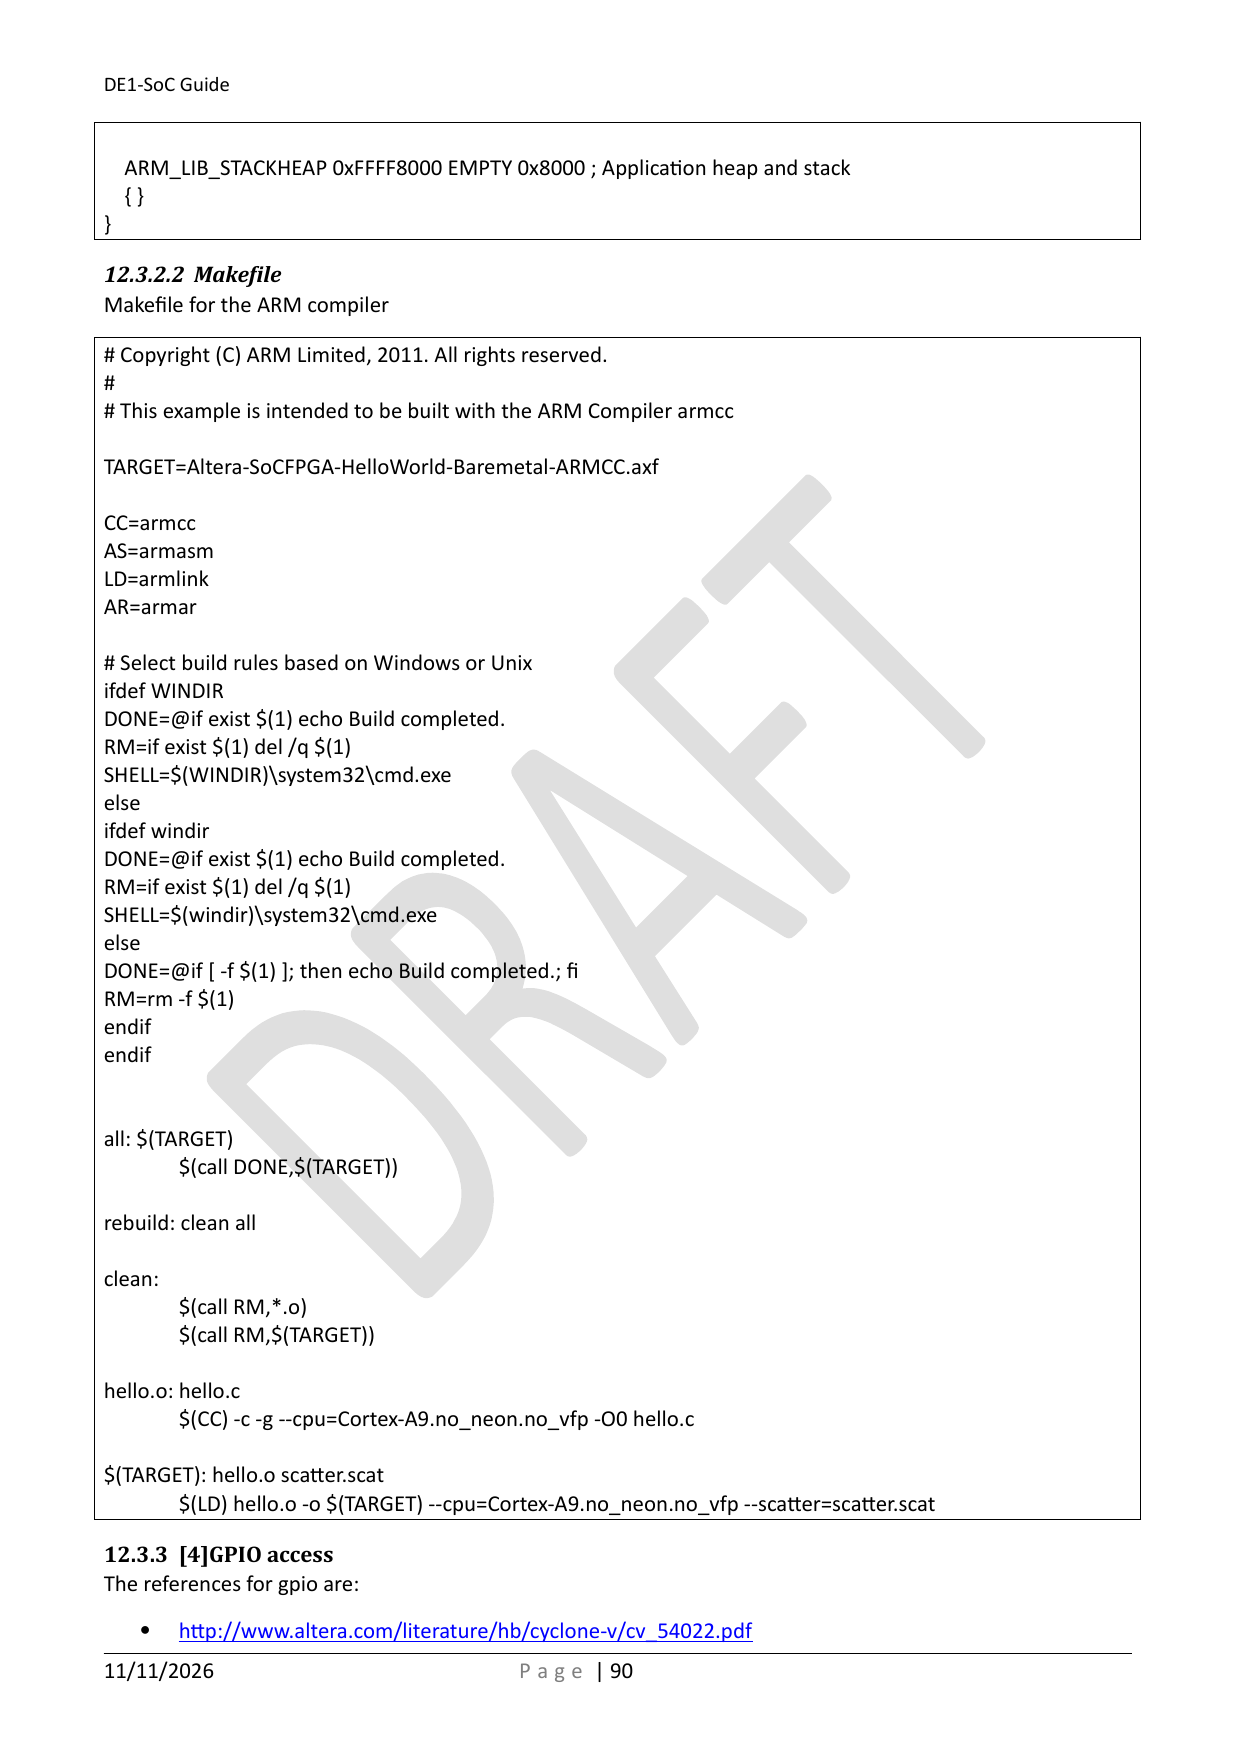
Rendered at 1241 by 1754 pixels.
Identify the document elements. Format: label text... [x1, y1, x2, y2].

text $(CC) -c -g --cpu=Cortex-A9.no_neon.no_vfp -O0 hello.c [103, 1404, 1132, 1433]
text hello.o: hello.c [103, 1377, 1132, 1404]
text # Select build rules based on Windows or Unix [103, 648, 1132, 676]
text TARGET=Altera-SoCFPGA-HelloWorld-Baremetal-ARMCC.axf [103, 452, 1132, 480]
text SHELL=$(WINDIR)\system32\cmd.exe [103, 760, 1132, 788]
subtitle GPIO access [103, 1541, 1132, 1567]
text clean: [103, 1264, 1132, 1292]
text $(call RM,$(TARGET)) [103, 1321, 1132, 1348]
text { } [103, 181, 1132, 206]
text RM=rm -f $(1) [103, 984, 1132, 1012]
text # This example is intended to be built with the ARM Compiler armcc [103, 396, 1132, 424]
text CC=armcc [103, 508, 1132, 536]
text endif [103, 1012, 1132, 1040]
text LD=armlink [103, 564, 1132, 592]
text AS=armasm [103, 536, 1132, 564]
text RM=if exist $(1) del /q $(1) [103, 872, 1132, 900]
text all: $(TARGET) [103, 1124, 1132, 1152]
text DONE=@if exist $(1) echo Build completed. [103, 844, 1132, 872]
text $(call RM,*.o) [103, 1292, 1132, 1321]
text AR=armar [103, 592, 1132, 620]
text rebuild: clean all [103, 1208, 1132, 1236]
text SHELL=$(windir)\system32\cmd.exe [103, 900, 1132, 928]
text RM=if exist $(1) del /q $(1) [103, 732, 1132, 760]
text } [95, 206, 1140, 239]
text ARM_LIB_STACKHEAP 0xFFFF8000 EMPTY 0x8000 ; Application heap and stack [103, 153, 1132, 181]
text ifdef windir [103, 816, 1132, 844]
subtitle Makefile [103, 261, 1132, 288]
list http://www.altera.com/literature/hb/cyclone-v/cv_54022.pdf [141, 1616, 1132, 1644]
text $(call DONE,$(TARGET)) [103, 1152, 1132, 1180]
text else [103, 788, 1132, 816]
text DONE=@if exist $(1) echo Build completed. [103, 704, 1132, 732]
text DONE=@if [ -f $(1) ]; then echo Build completed.; fi [103, 956, 1132, 984]
text else [103, 928, 1132, 956]
text # [103, 368, 1132, 396]
text ifdef WINDIR [103, 676, 1132, 704]
text # Copyright (C) ARM Limited, 2011. All rights reserved. [95, 338, 1140, 368]
text endif [103, 1040, 1132, 1068]
text The references for gpio are: [103, 1569, 1132, 1598]
text $(LD) hello.o -o $(TARGET) --cpu=Cortex-A9.no_neon.no_vfp --scatter=scatter.scat [95, 1486, 1140, 1519]
text $(TARGET): hello.o scatter.scat [103, 1461, 1132, 1486]
text Makefile for the ARM compiler [103, 290, 1132, 318]
